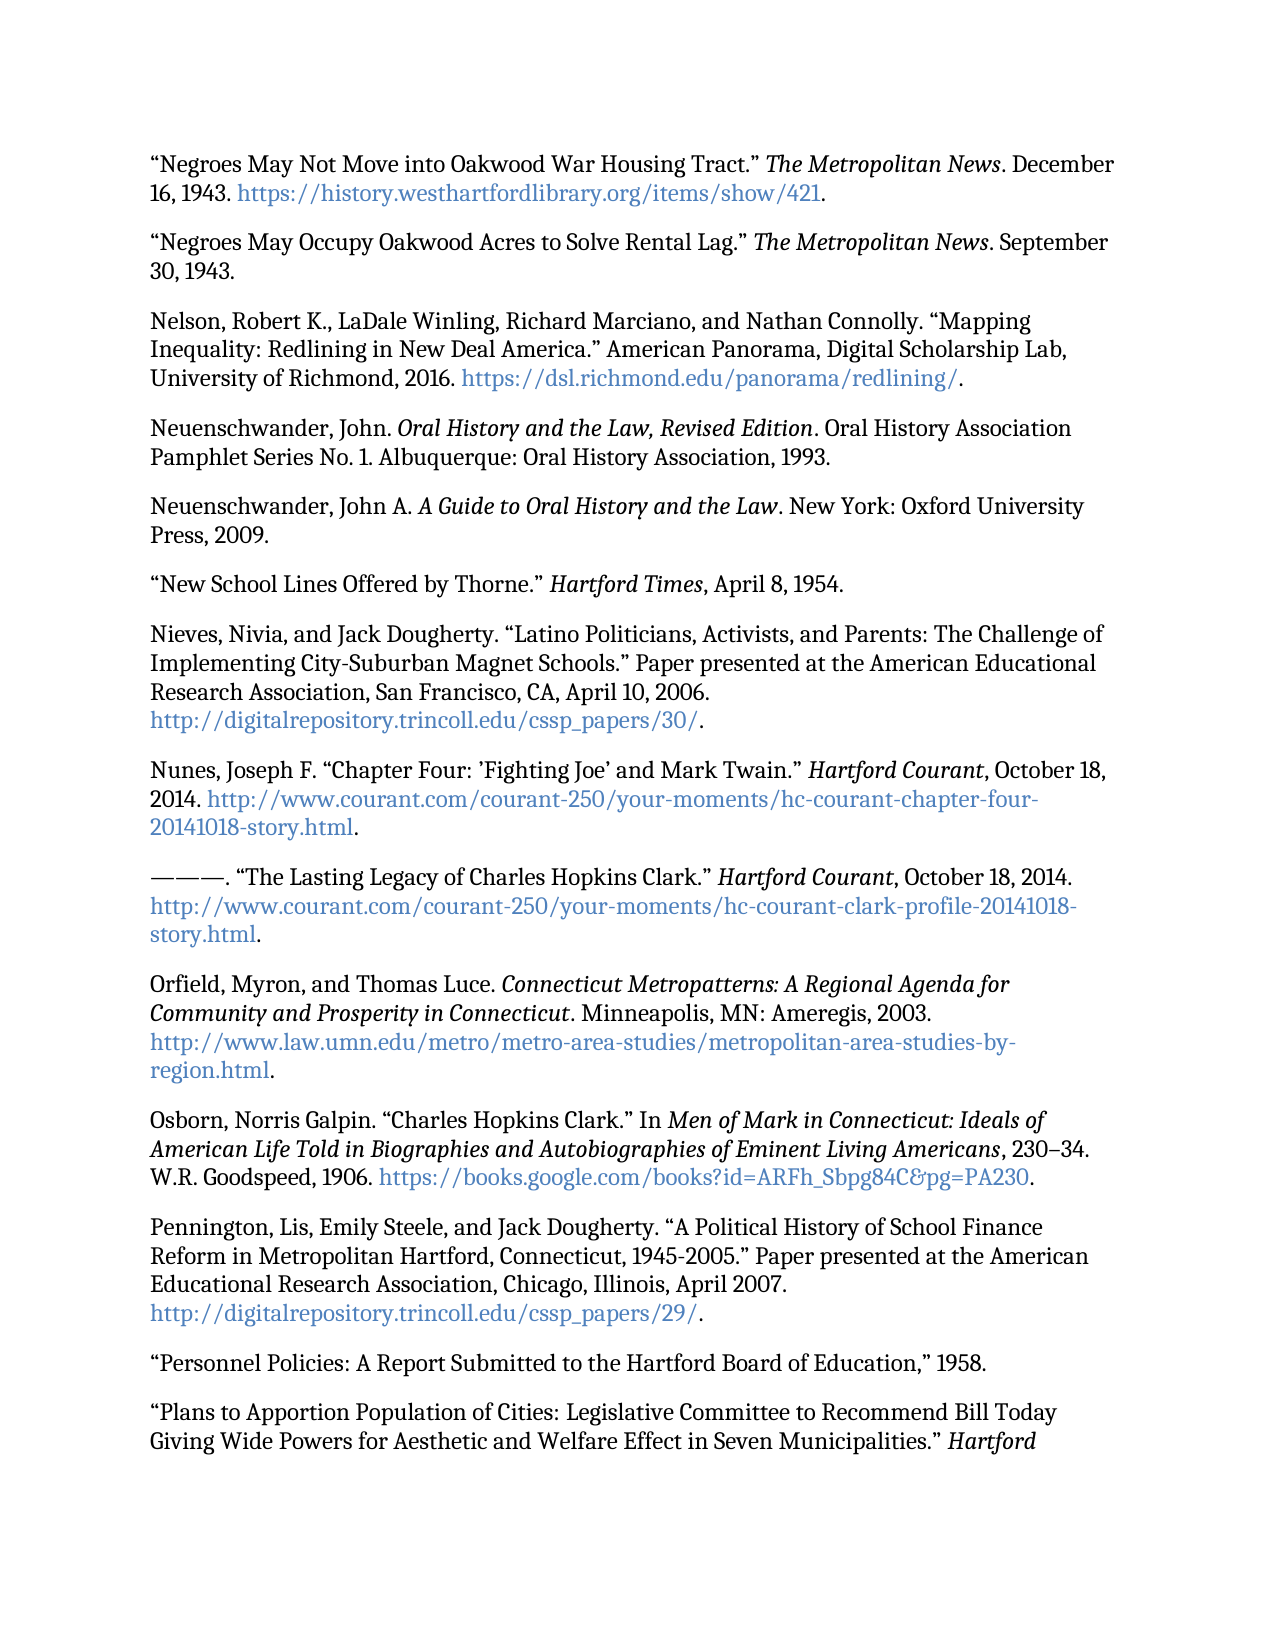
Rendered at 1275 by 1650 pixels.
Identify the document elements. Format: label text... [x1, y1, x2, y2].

text “Negroes May Occupy Oakwood Acres to Solve Rental Lag.” The Metropolitan News. September 30, 1943. [150, 228, 1125, 286]
text Nieves, Nivia, and Jack Dougherty. “Latino Politicians, Activists, and Parents: The Challenge of Implementing City-Suburban Magnet Schools.” Paper presented at the American Educational Research Association, San Francisco, CA, April 10, 2006. http://digitalrepository.trincoll.edu/cssp_papers/30/. [150, 620, 1125, 735]
text Neuenschwander, John. Oral History and the Law, Revised Edition. Oral History Association Pamphlet Series No. 1. Albuquerque: Oral History Association, 1993. [150, 414, 1125, 471]
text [150, 1398, 1125, 1456]
text Osborn, Norris Galpin. “Charles Hopkins Clark.” In Men of Mark in Connecticut: Ideals of American Life Told in Biographies and Autobiographies of Eminent Living Americans, 230–34. W.R. Goodspeed, 1906. https://books.google.com/books?id=ARFh_Sbpg84C&pg=PA230. [150, 1106, 1125, 1192]
text ———. “The Lasting Legacy of Charles Hopkins Clark.” Hartford Courant, October 18, 2014. http://www.courant.com/courant-250/your-moments/hc-courant-clark-profile-20141018-story.html. [150, 863, 1125, 949]
text Nunes, Joseph F. “Chapter Four: ’Fighting Joe’ and Mark Twain.” Hartford Courant, October 18, 2014. http://www.courant.com/courant-250/your-moments/hc-courant-chapter-four-20141018-story.html. [150, 756, 1125, 842]
text “Personnel Policies: A Report Submitted to the Hartford Board of Education,” 1958. [150, 1349, 1125, 1377]
text Pennington, Lis, Emily Steele, and Jack Dougherty. “A Political History of School Finance Reform in Metropolitan Hartford, Connecticut, 1945-2005.” Paper presented at the American Educational Research Association, Chicago, Illinois, April 2007. http://digitalrepository.trincoll.edu/cssp_papers/29/. [150, 1213, 1125, 1328]
text Orfield, Myron, and Thomas Luce. Connecticut Metropatterns: A Regional Agenda for Community and Prosperity in Connecticut. Minneapolis, MN: Ameregis, 2003. http://www.law.umn.edu/metro/metro-area-studies/metropolitan-area-studies-by-region.html. [150, 970, 1125, 1085]
text “New School Lines Offered by Thorne.” Hartford Times, April 8, 1954. [150, 570, 1125, 599]
text “Negroes May Not Move into Oakwood War Housing Tract.” The Metropolitan News. December 16, 1943. https://history.westhartfordlibrary.org/items/show/421. [150, 150, 1125, 207]
text Neuenschwander, John A. A Guide to Oral History and the Law. New York: Oxford University Press, 2009. [150, 492, 1125, 549]
text Nelson, Robert K., LaDale Winling, Richard Marciano, and Nathan Connolly. “Mapping Inequality: Redlining in New Deal America.” American Panorama, Digital Scholarship Lab, University of Richmond, 2016. https://dsl.richmond.edu/panorama/redlining/. [150, 307, 1125, 393]
